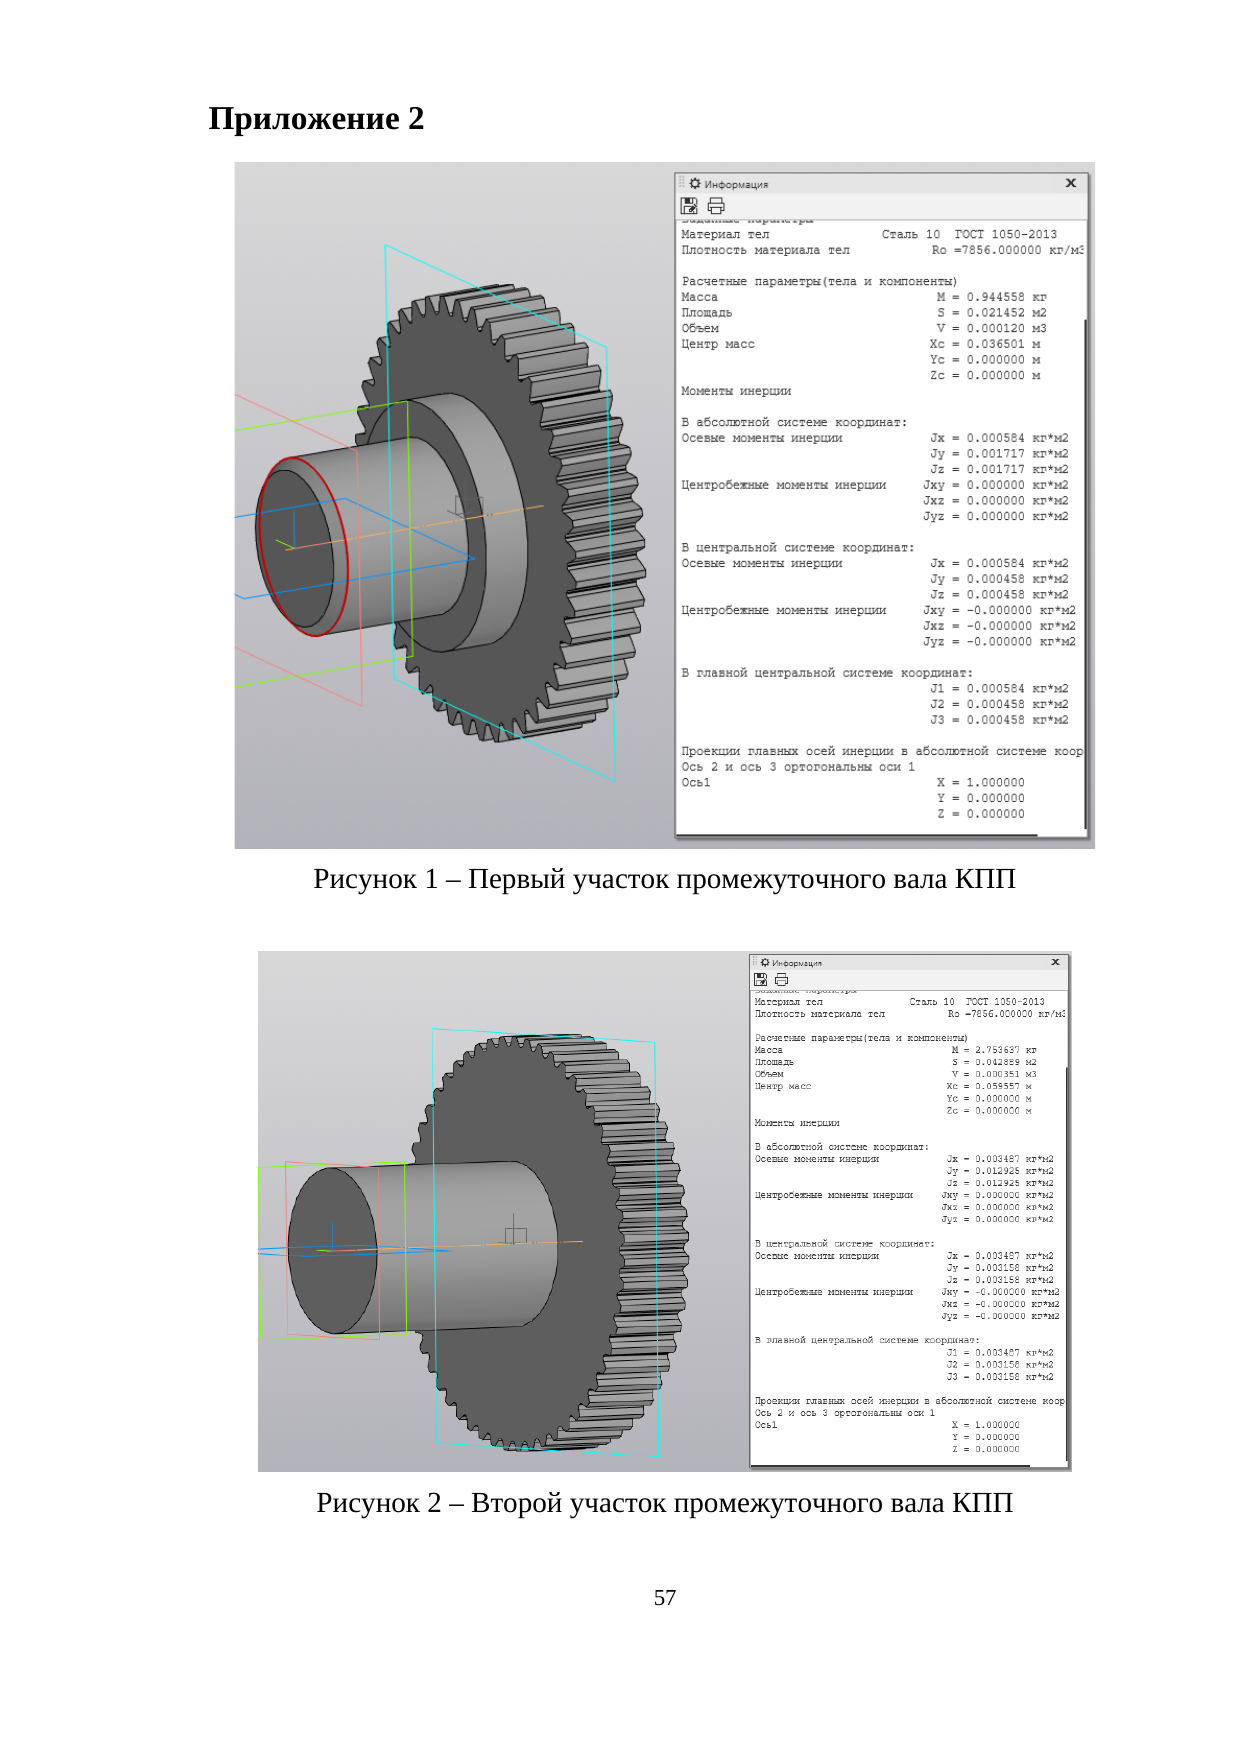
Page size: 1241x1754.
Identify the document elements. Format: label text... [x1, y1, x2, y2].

text Рисунок 2 – Второй участок промежуточного вала КПП [133, 1485, 1196, 1518]
text Приложение 2 [133, 98, 1196, 136]
text Рисунок 1 – Первый участок промежуточного вала КПП [133, 861, 1196, 895]
picture [234, 162, 1096, 849]
picture [258, 951, 1072, 1472]
